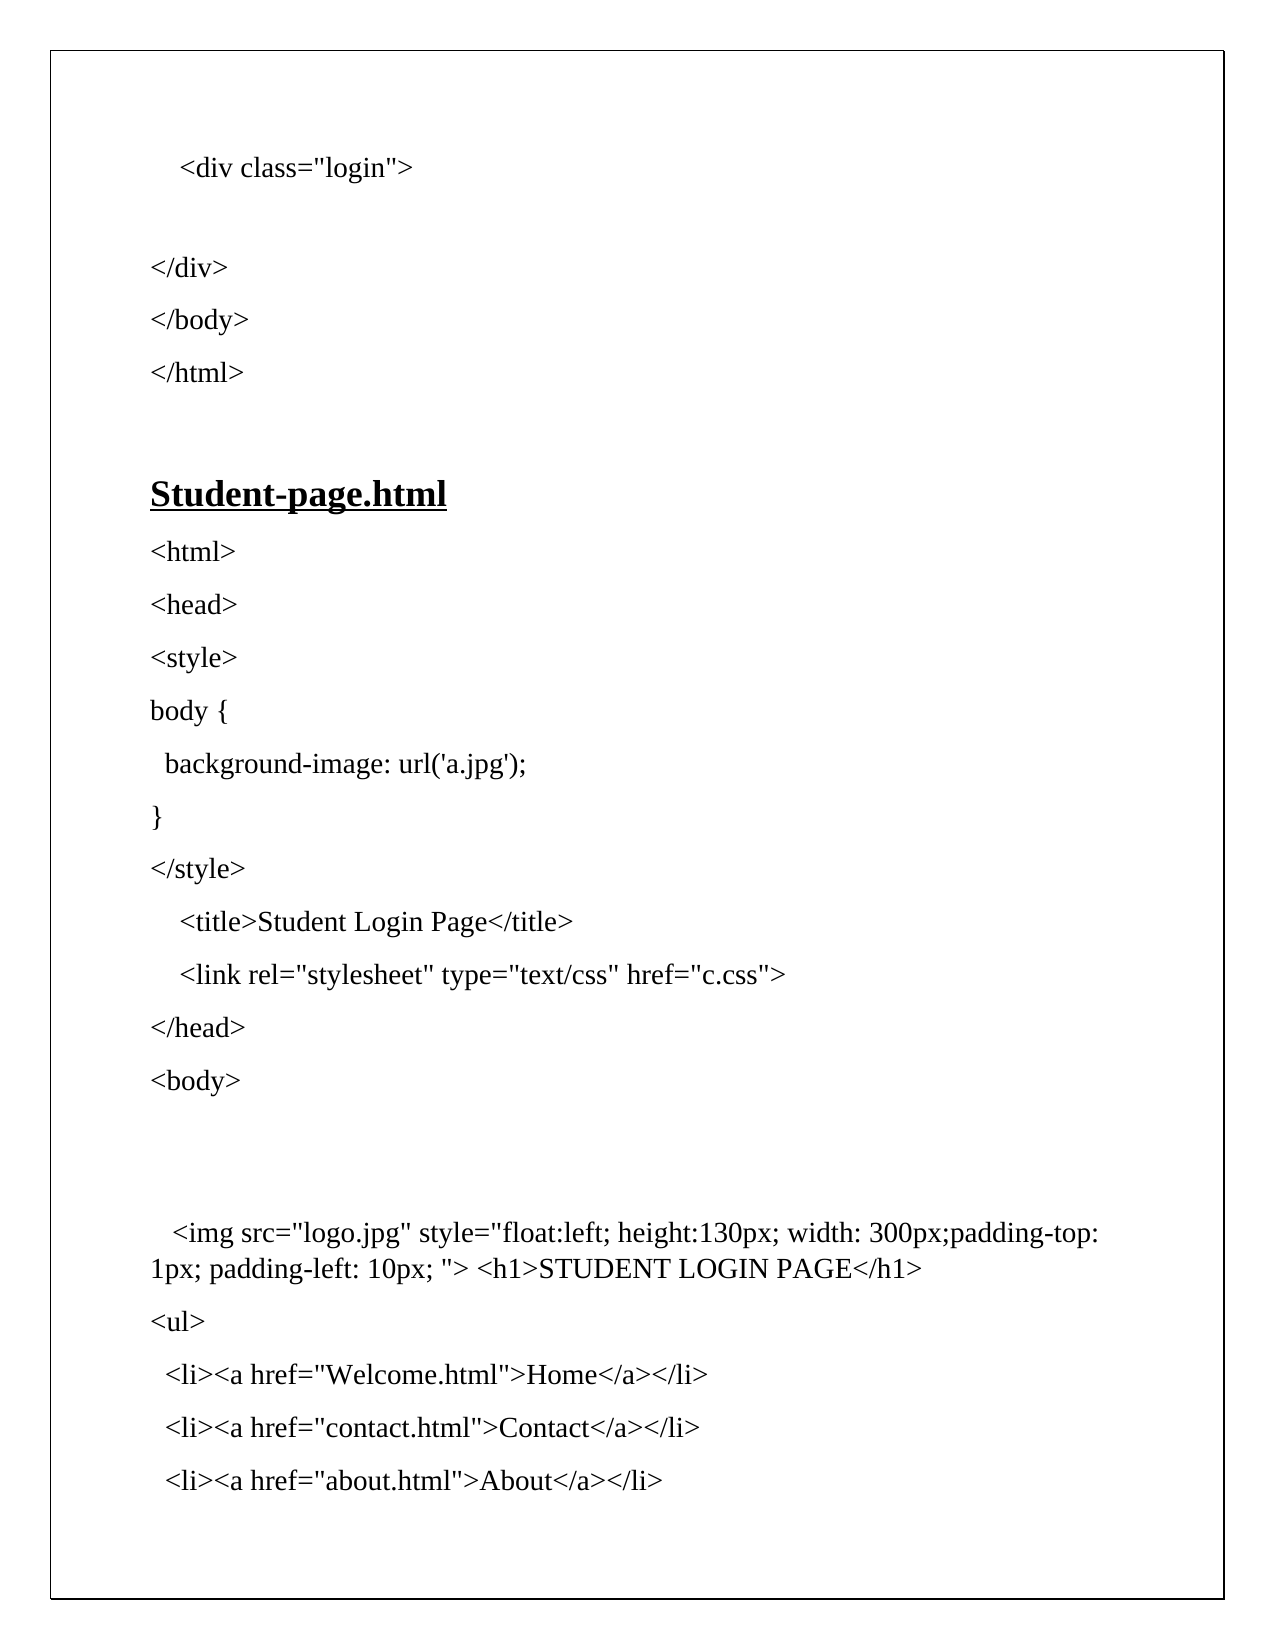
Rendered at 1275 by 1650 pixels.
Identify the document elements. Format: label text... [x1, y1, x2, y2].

text <div class="login"> [150, 150, 1124, 183]
text <li><a href="contact.html">Contact</a></li> [150, 1410, 1124, 1443]
text </div> [150, 250, 1124, 283]
text <head> [150, 587, 1124, 621]
text <li><a href="about.html">About</a></li> [150, 1463, 1124, 1496]
text <ul> [150, 1304, 1124, 1338]
text <body> [150, 1063, 1124, 1096]
text background-image: url('a.jpg'); [150, 746, 1124, 779]
text Student-page.html [150, 471, 1124, 514]
text body { [150, 693, 1124, 727]
text <title>Student Login Page</title> [150, 904, 1124, 938]
text <style> [150, 640, 1124, 674]
text </style> [150, 851, 1124, 885]
text } [150, 799, 1124, 832]
text <html> [150, 534, 1124, 568]
text </head> [150, 1010, 1124, 1043]
text </body> [150, 302, 1124, 336]
text <img src="logo.jpg" style="float:left; height:130px; width: 300px;padding-top: 1px; padding-left: 10px; "> <h1>STUDENT LOGIN PAGE</h1> [150, 1215, 1124, 1285]
text <li><a href="Welcome.html">Home</a></li> [150, 1357, 1124, 1391]
text <link rel="stylesheet" type="text/css" href="c.css"> [150, 957, 1124, 991]
text </html> [150, 355, 1124, 389]
